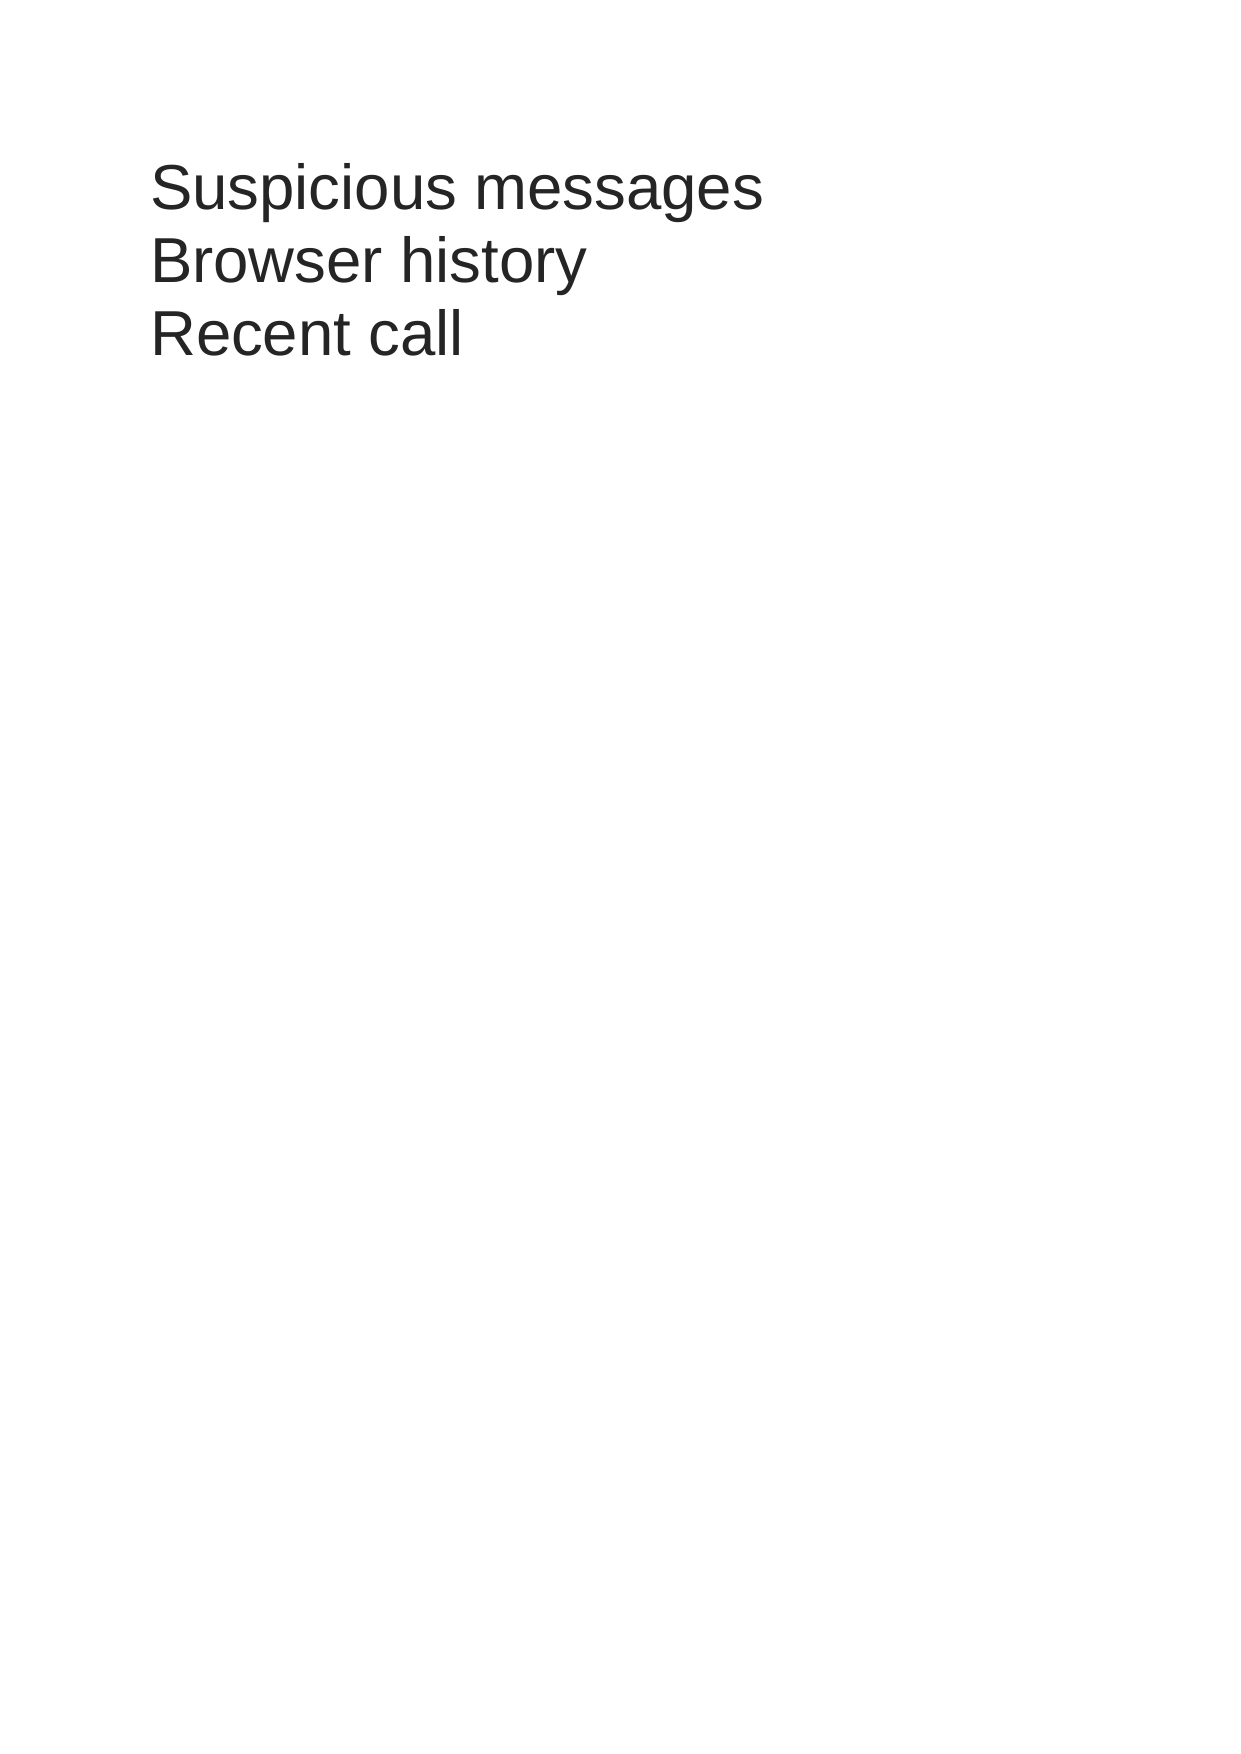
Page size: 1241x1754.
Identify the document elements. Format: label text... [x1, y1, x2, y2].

text Recent call [150, 296, 1090, 369]
text Suspicious messages [150, 150, 1090, 223]
text Browser history [150, 223, 1090, 296]
